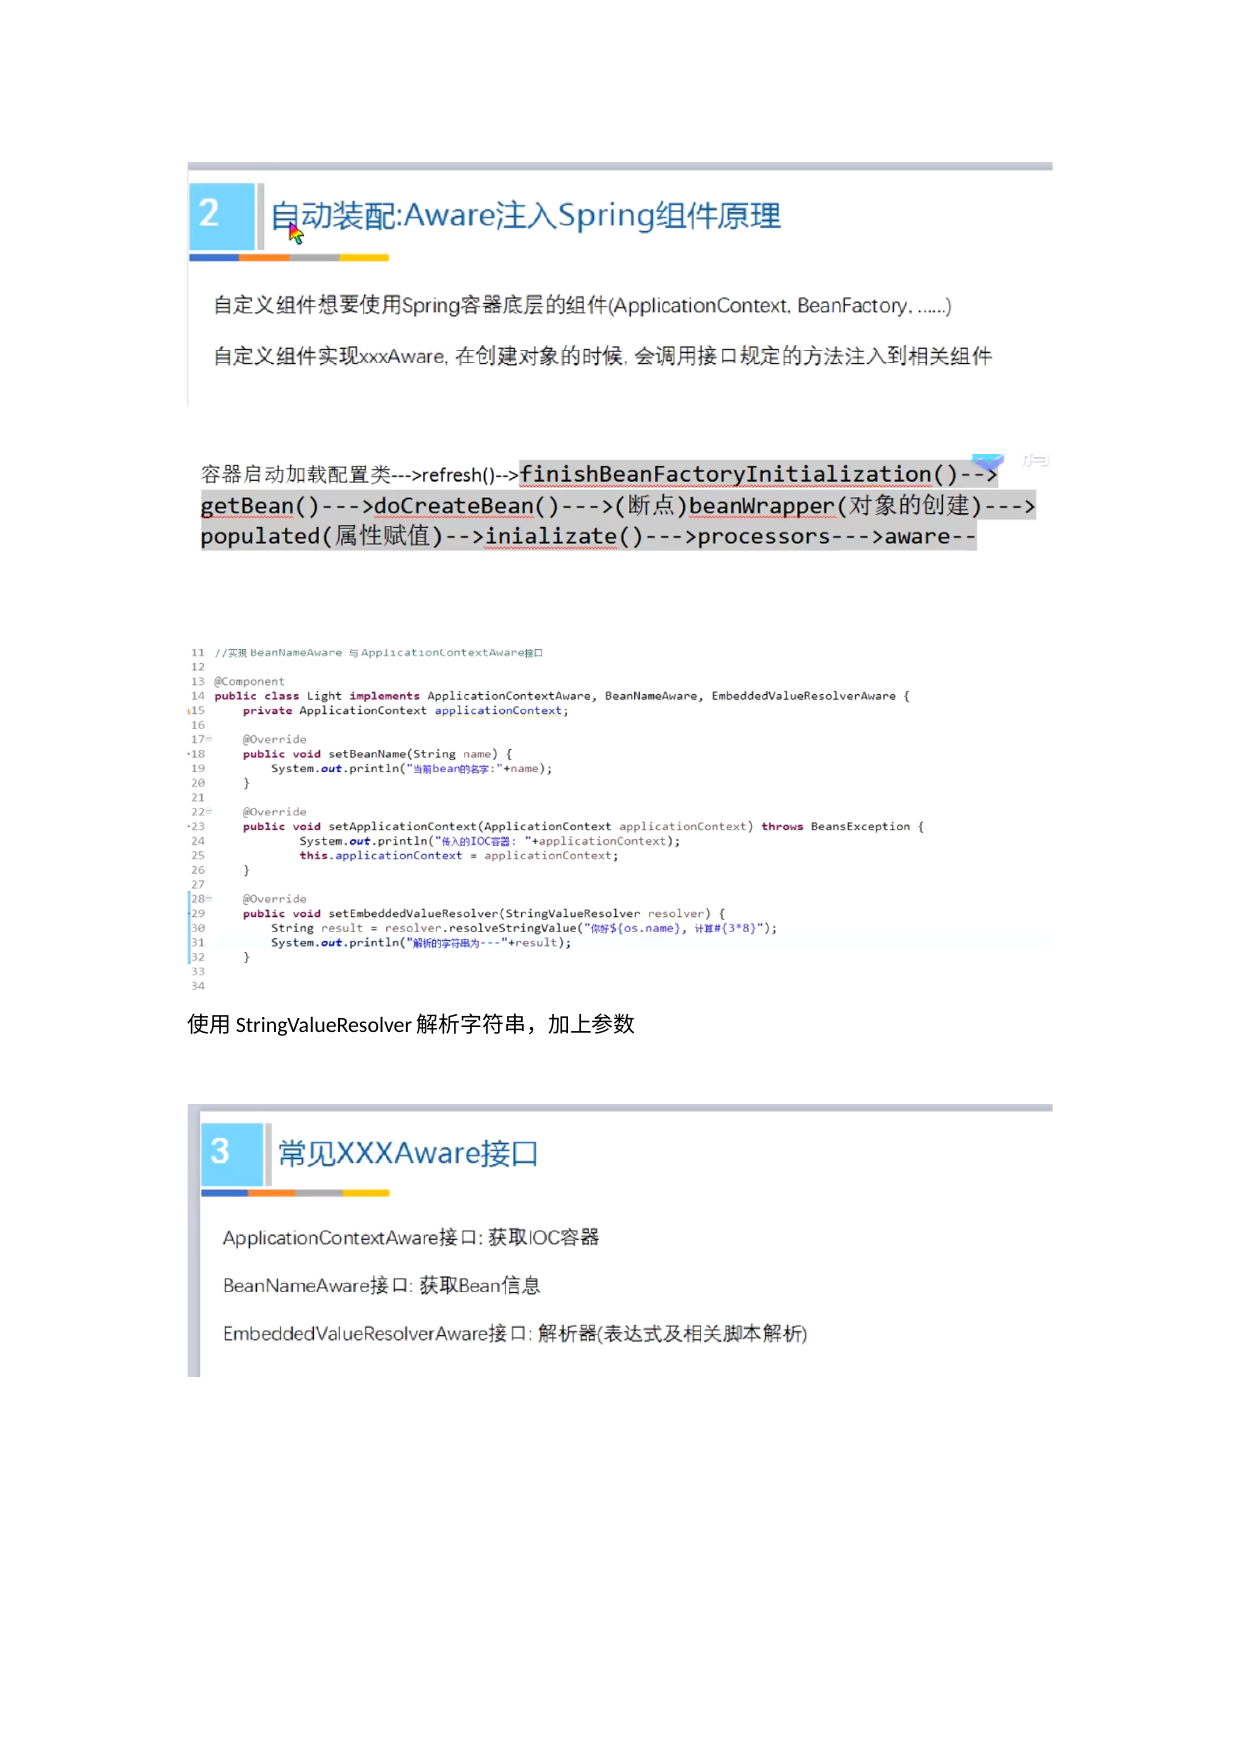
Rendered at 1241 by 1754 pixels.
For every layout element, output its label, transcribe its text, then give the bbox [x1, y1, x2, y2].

picture [187, 162, 1053, 407]
text 使用StringValueResolver解析字符串，加上参数 [187, 1007, 1053, 1039]
picture [187, 454, 1053, 554]
picture [187, 1104, 1053, 1377]
picture [187, 649, 1053, 993]
